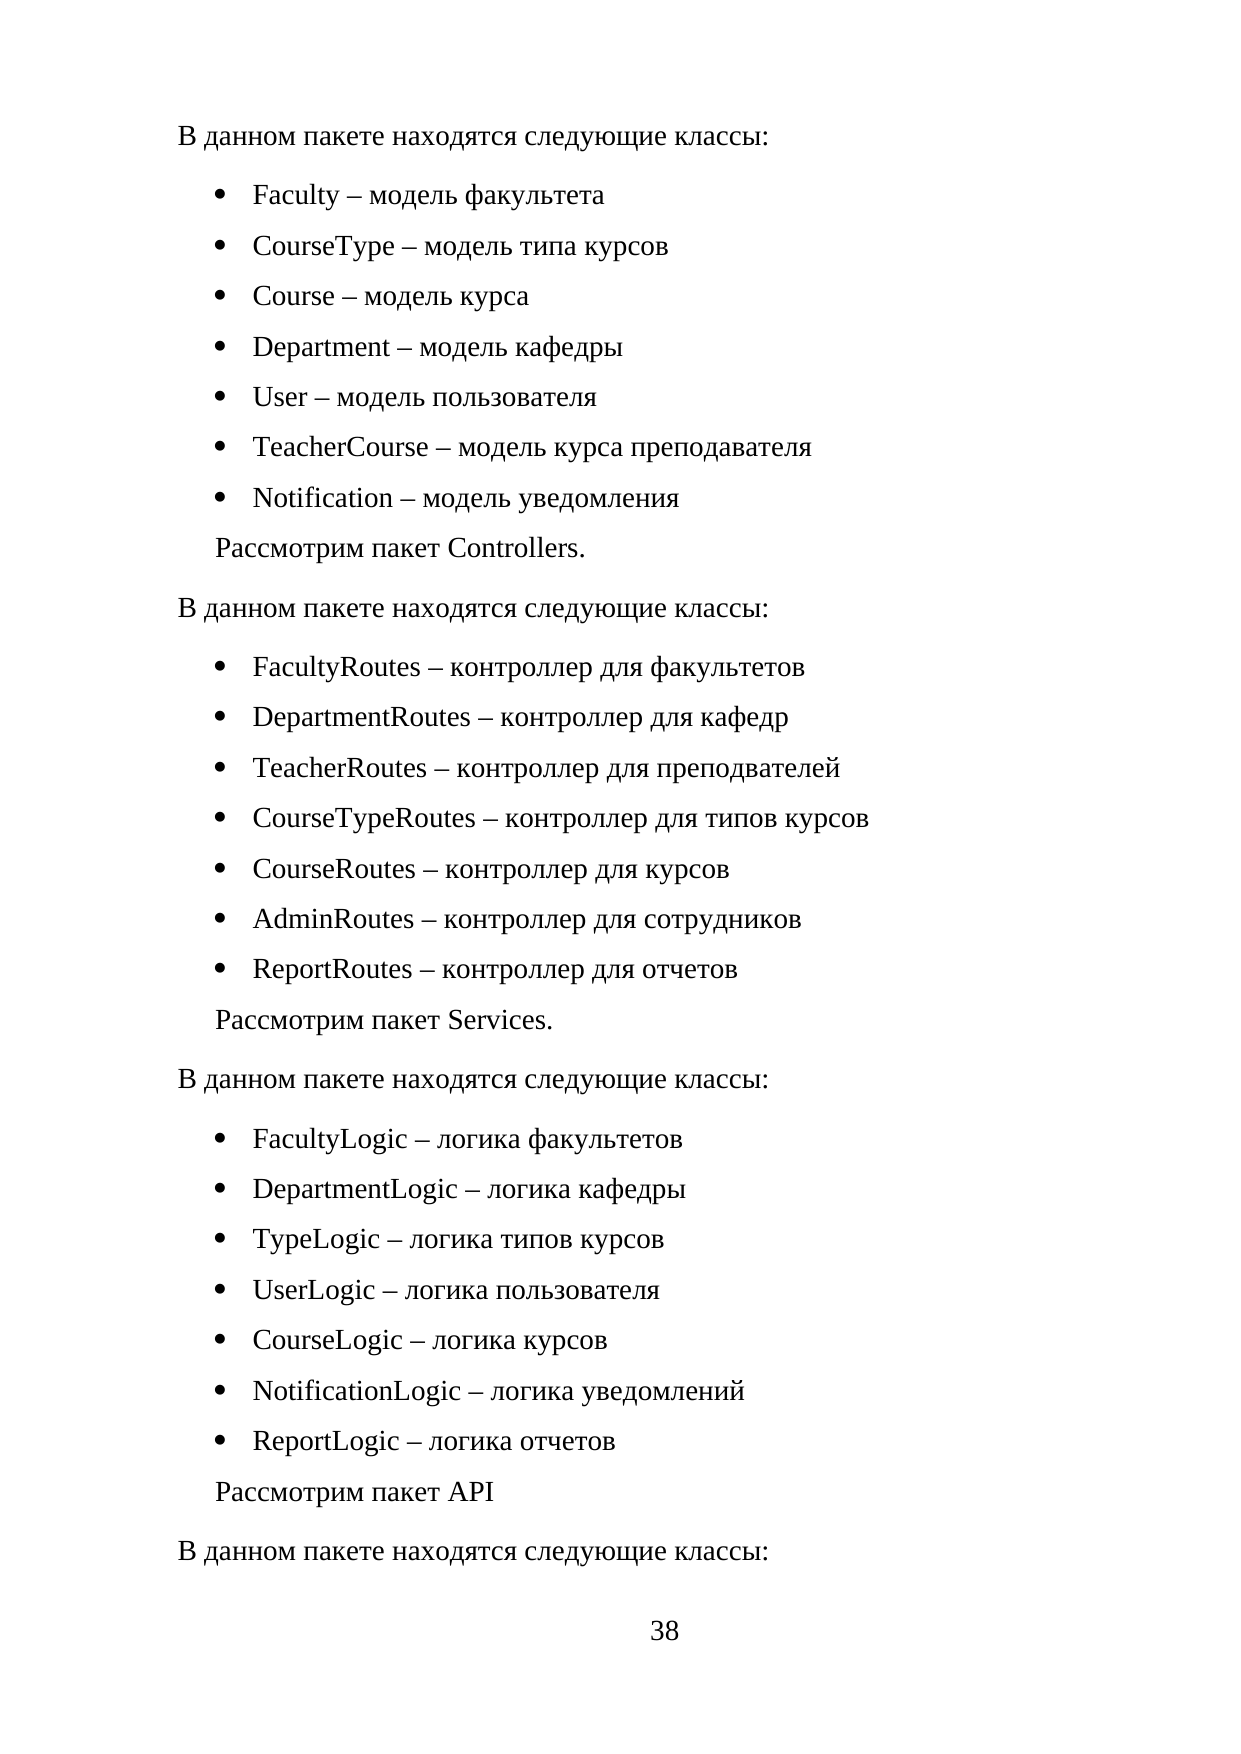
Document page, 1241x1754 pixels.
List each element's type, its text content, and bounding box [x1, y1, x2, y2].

list ReportRoutes – контроллер для отчетов [215, 952, 1152, 985]
text В данном пакете находятся следующие классы: [177, 590, 1152, 623]
text В данном пакете находятся следующие классы: [177, 1533, 1152, 1567]
list Notification – модель уведомления [215, 480, 1152, 514]
text Рассмотрим пакет API [215, 1474, 1152, 1507]
list UserLogic – логика пользователя [215, 1272, 1152, 1306]
text В данном пакете находятся следующие классы: [177, 118, 1152, 152]
list TypeLogic – логика типов курсов [215, 1222, 1152, 1255]
text Рассмотрим пакет Services. [215, 1002, 1152, 1036]
list CourseLogic – логика курсов [215, 1322, 1152, 1356]
list User – модель пользователя [215, 379, 1152, 413]
list ReportLogic – логика отчетов [215, 1423, 1152, 1457]
list FacultyLogic – логика факультетов [215, 1121, 1152, 1154]
list Course – модель курса [215, 278, 1152, 312]
list CourseRoutes – контроллер для курсов [215, 851, 1152, 884]
list Faculty – модель факультета [215, 177, 1152, 211]
list DepartmentLogic – логика кафедры [215, 1171, 1152, 1205]
list Department – модель кафедры [215, 329, 1152, 362]
list TeacherCourse – модель курса преподавателя [215, 429, 1152, 463]
list FacultyRoutes – контроллер для факультетов [215, 649, 1152, 683]
list NotificationLogic – логика уведомлений [215, 1373, 1152, 1407]
text Рассмотрим пакет Controllers. [215, 530, 1152, 564]
list AdminRoutes – контроллер для сотрудников [215, 901, 1152, 935]
text В данном пакете находятся следующие классы: [177, 1061, 1152, 1095]
list DepartmentRoutes – контроллер для кафедр [215, 699, 1152, 733]
list CourseTypeRoutes – контроллер для типов курсов [215, 800, 1152, 834]
list CourseType – модель типа курсов [215, 228, 1152, 262]
list TeacherRoutes – контроллер для преподвателей [215, 750, 1152, 784]
